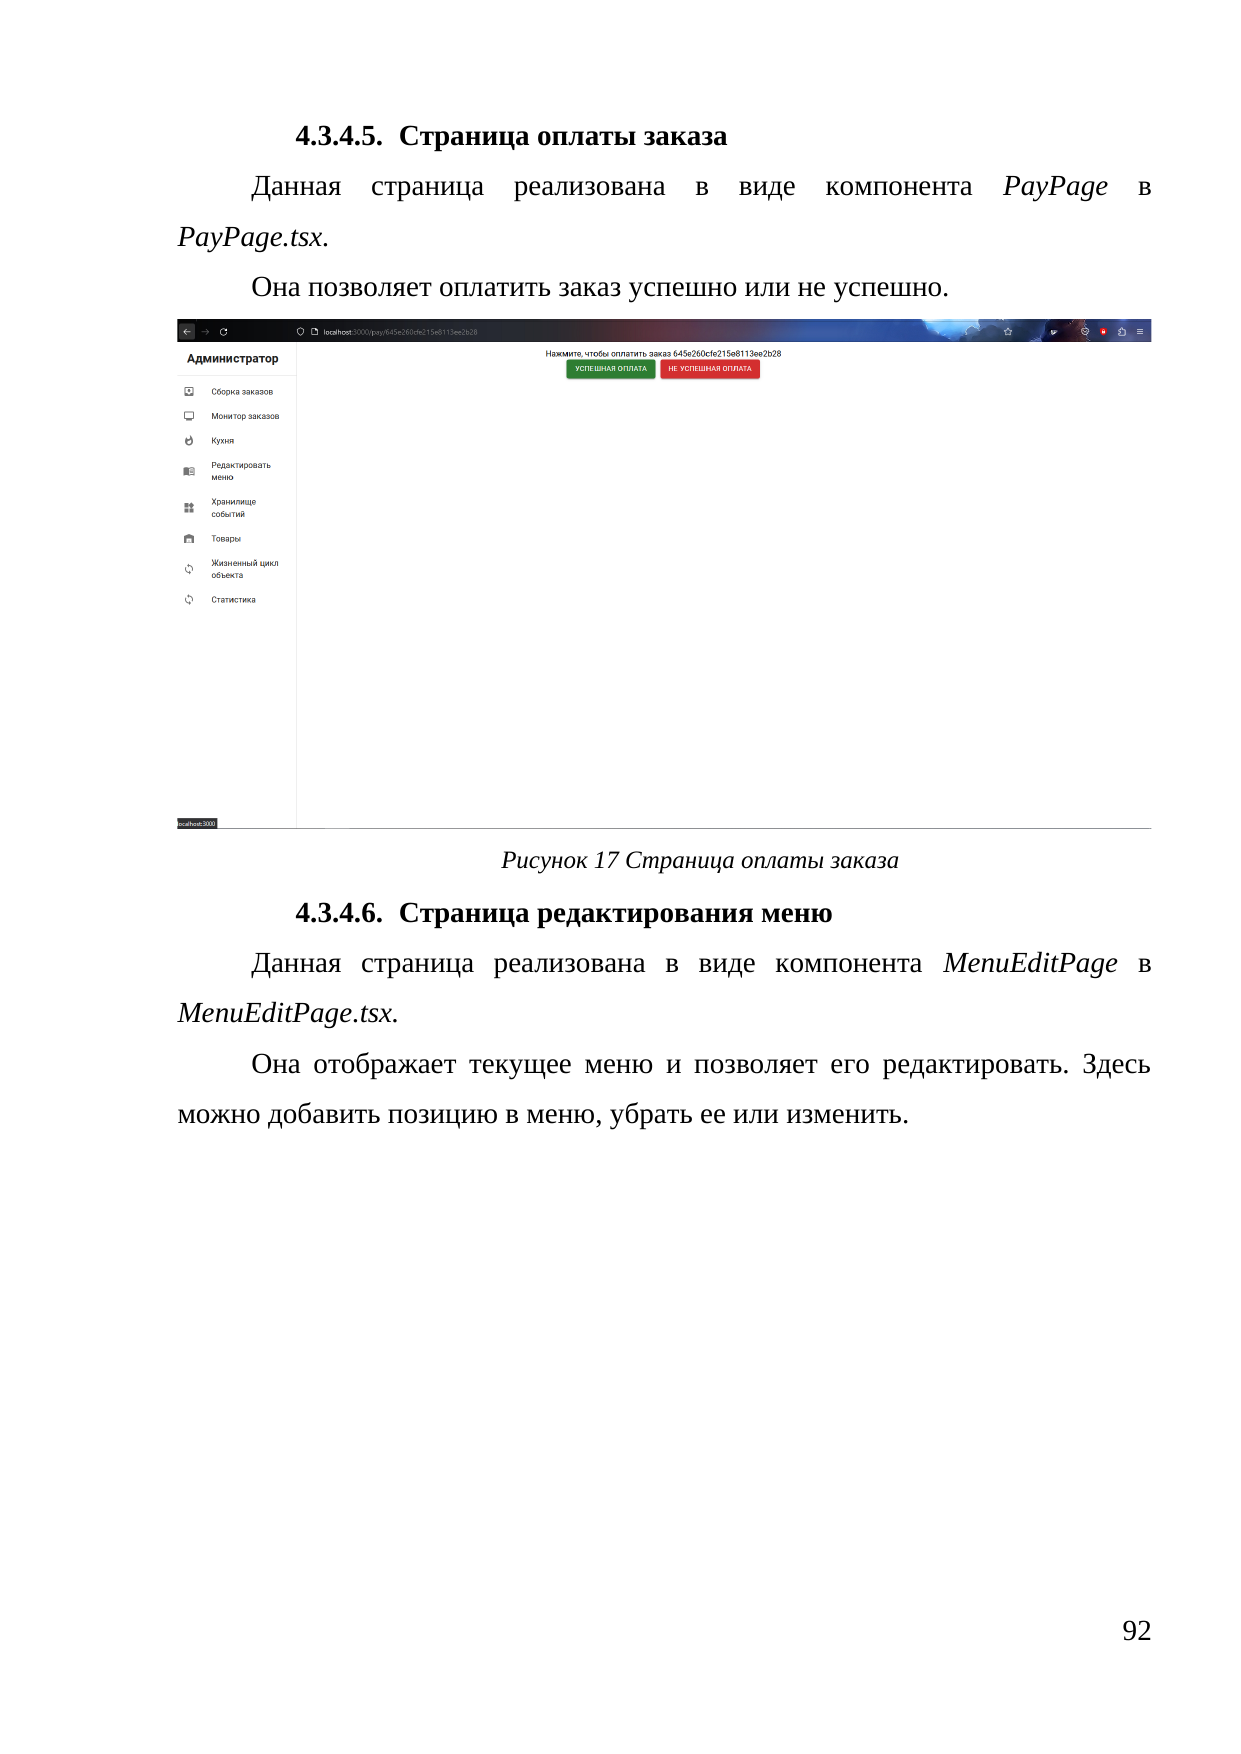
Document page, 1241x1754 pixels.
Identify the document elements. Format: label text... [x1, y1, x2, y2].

text Она позволяет оплатить заказ успешно или не успешно. [177, 269, 1152, 303]
subtitle Страница оплаты заказа [295, 118, 1152, 152]
text Данная страница реализована в виде компонента MenuEditPage в MenuEditPage.tsx. [177, 945, 1152, 1029]
picture [177, 319, 1152, 829]
text Данная страница реализована в виде компонента PayPage в PayPage.tsx. [177, 168, 1152, 252]
text Она отображает текущее меню и позволяет его редактировать. Здесь можно добавить позицию в меню, убрать ее или изменить. [177, 1046, 1152, 1130]
subtitle Страница редактирования меню [295, 895, 1152, 928]
text Рисунок 17 Страница оплаты заказа [177, 845, 1152, 874]
